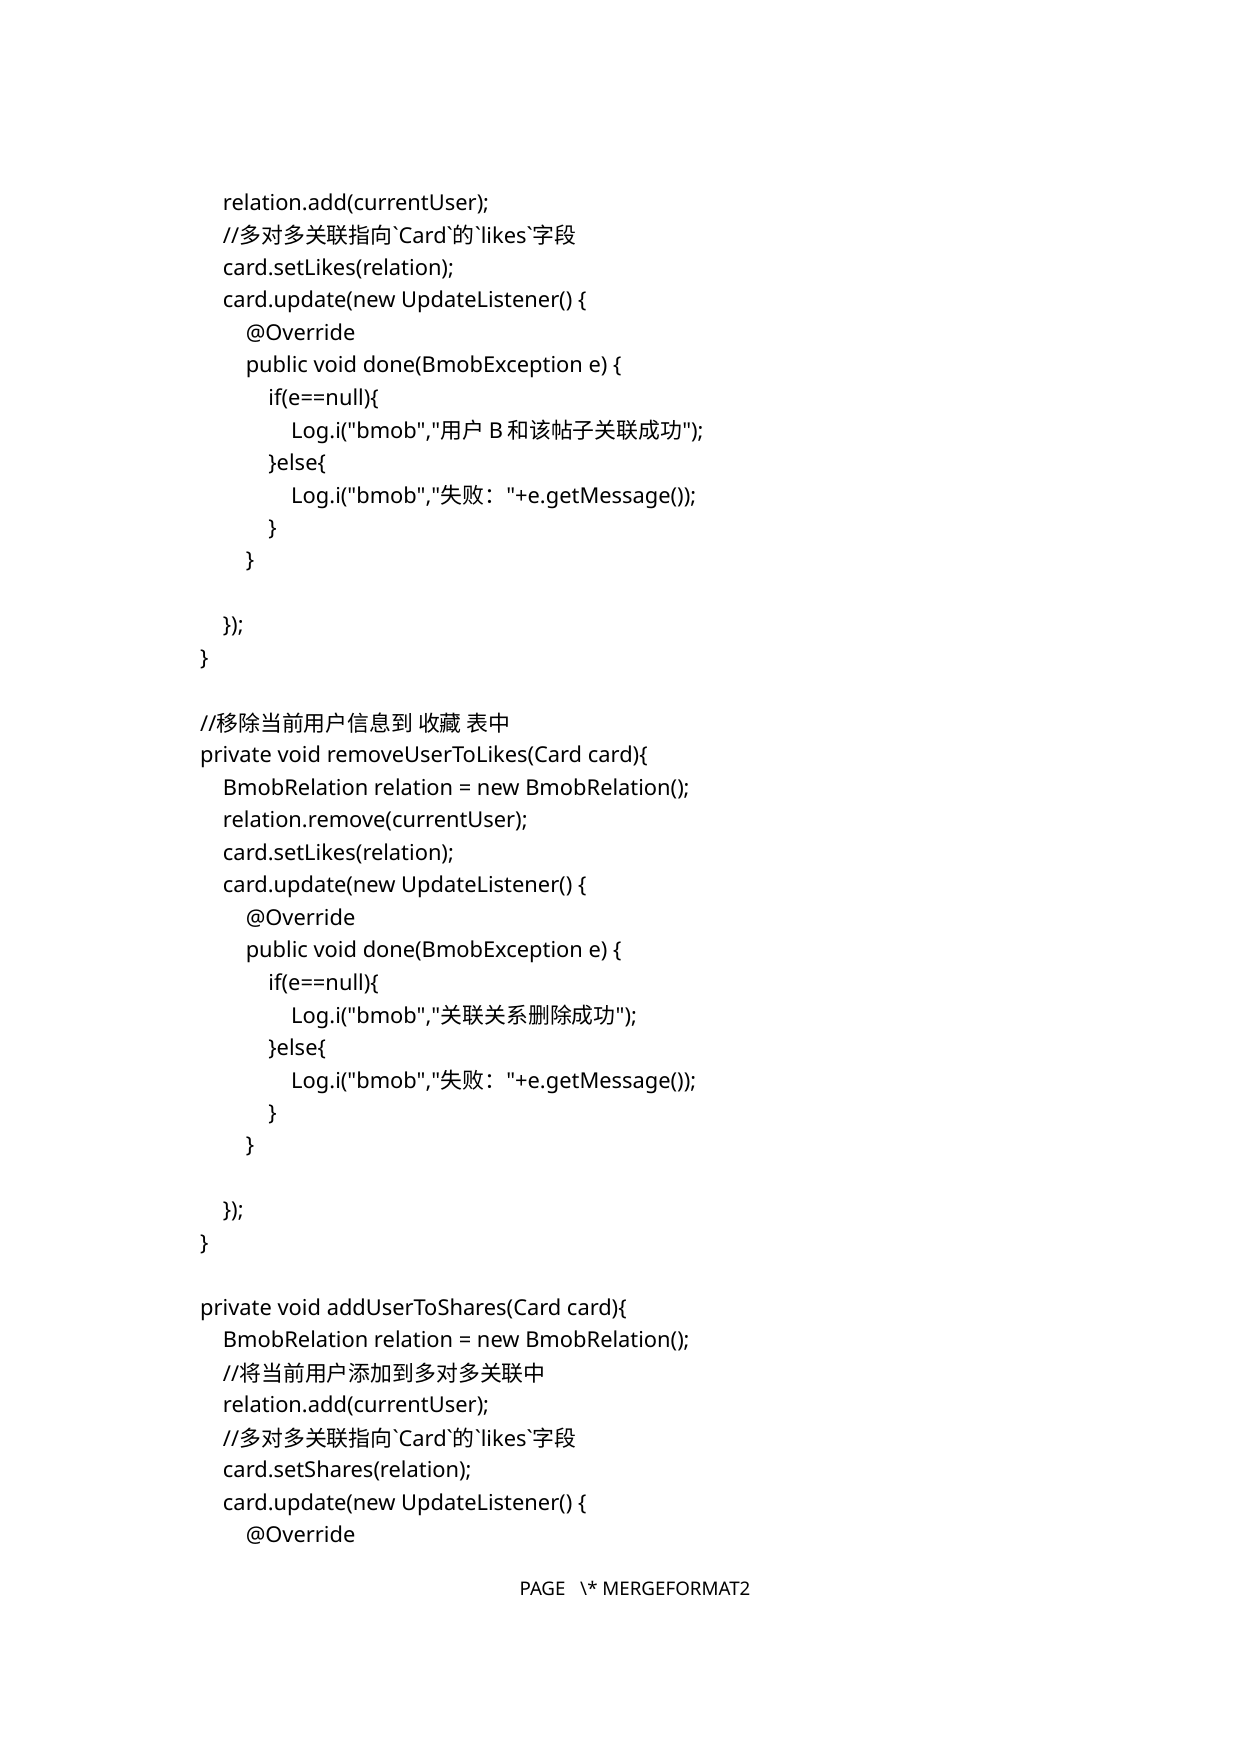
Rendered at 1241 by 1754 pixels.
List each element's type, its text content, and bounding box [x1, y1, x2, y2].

text if(e==null){ [177, 381, 1092, 413]
text Log.i("bmob","失败："+e.getMessage()); [177, 478, 1092, 511]
text }else{ [177, 446, 1092, 478]
text BmobRelation relation = new BmobRelation(); [177, 1323, 1092, 1356]
text } [177, 511, 1092, 543]
text Log.i("bmob","失败："+e.getMessage()); [177, 1063, 1092, 1096]
text card.update(new UpdateListener() { [177, 283, 1092, 316]
text } [177, 543, 1092, 576]
text public void done(BmobException e) { [177, 933, 1092, 966]
text relation.remove(currentUser); [177, 803, 1092, 836]
text @Override [177, 1518, 1092, 1551]
text card.update(new UpdateListener() { [177, 1486, 1092, 1518]
text }); [177, 608, 1092, 641]
text //移除当前用户信息到 收藏 表中 [177, 706, 1092, 738]
text private void removeUserToLikes(Card card){ [177, 738, 1092, 771]
text Log.i("bmob","用户B和该帖子关联成功"); [177, 413, 1092, 446]
text }); [177, 1193, 1092, 1226]
text card.setLikes(relation); [177, 836, 1092, 868]
text if(e==null){ [177, 966, 1092, 998]
text //多对多关联指向`Card`的`likes`字段 [177, 218, 1092, 251]
text card.update(new UpdateListener() { [177, 868, 1092, 901]
text @Override [177, 316, 1092, 348]
text } [177, 1128, 1092, 1161]
text relation.add(currentUser); [177, 1388, 1092, 1421]
text card.setShares(relation); [177, 1453, 1092, 1486]
text //多对多关联指向`Card`的`likes`字段 [177, 1421, 1092, 1453]
text card.setLikes(relation); [177, 251, 1092, 283]
text public void done(BmobException e) { [177, 348, 1092, 381]
text //将当前用户添加到多对多关联中 [177, 1356, 1092, 1388]
text private void addUserToShares(Card card){ [177, 1291, 1092, 1323]
text } [177, 1096, 1092, 1128]
text } [177, 641, 1092, 673]
text Log.i("bmob","关联关系删除成功"); [177, 998, 1092, 1031]
text BmobRelation relation = new BmobRelation(); [177, 771, 1092, 803]
text @Override [177, 901, 1092, 933]
text }else{ [177, 1031, 1092, 1063]
text relation.add(currentUser); [177, 186, 1092, 218]
text } [177, 1226, 1092, 1258]
